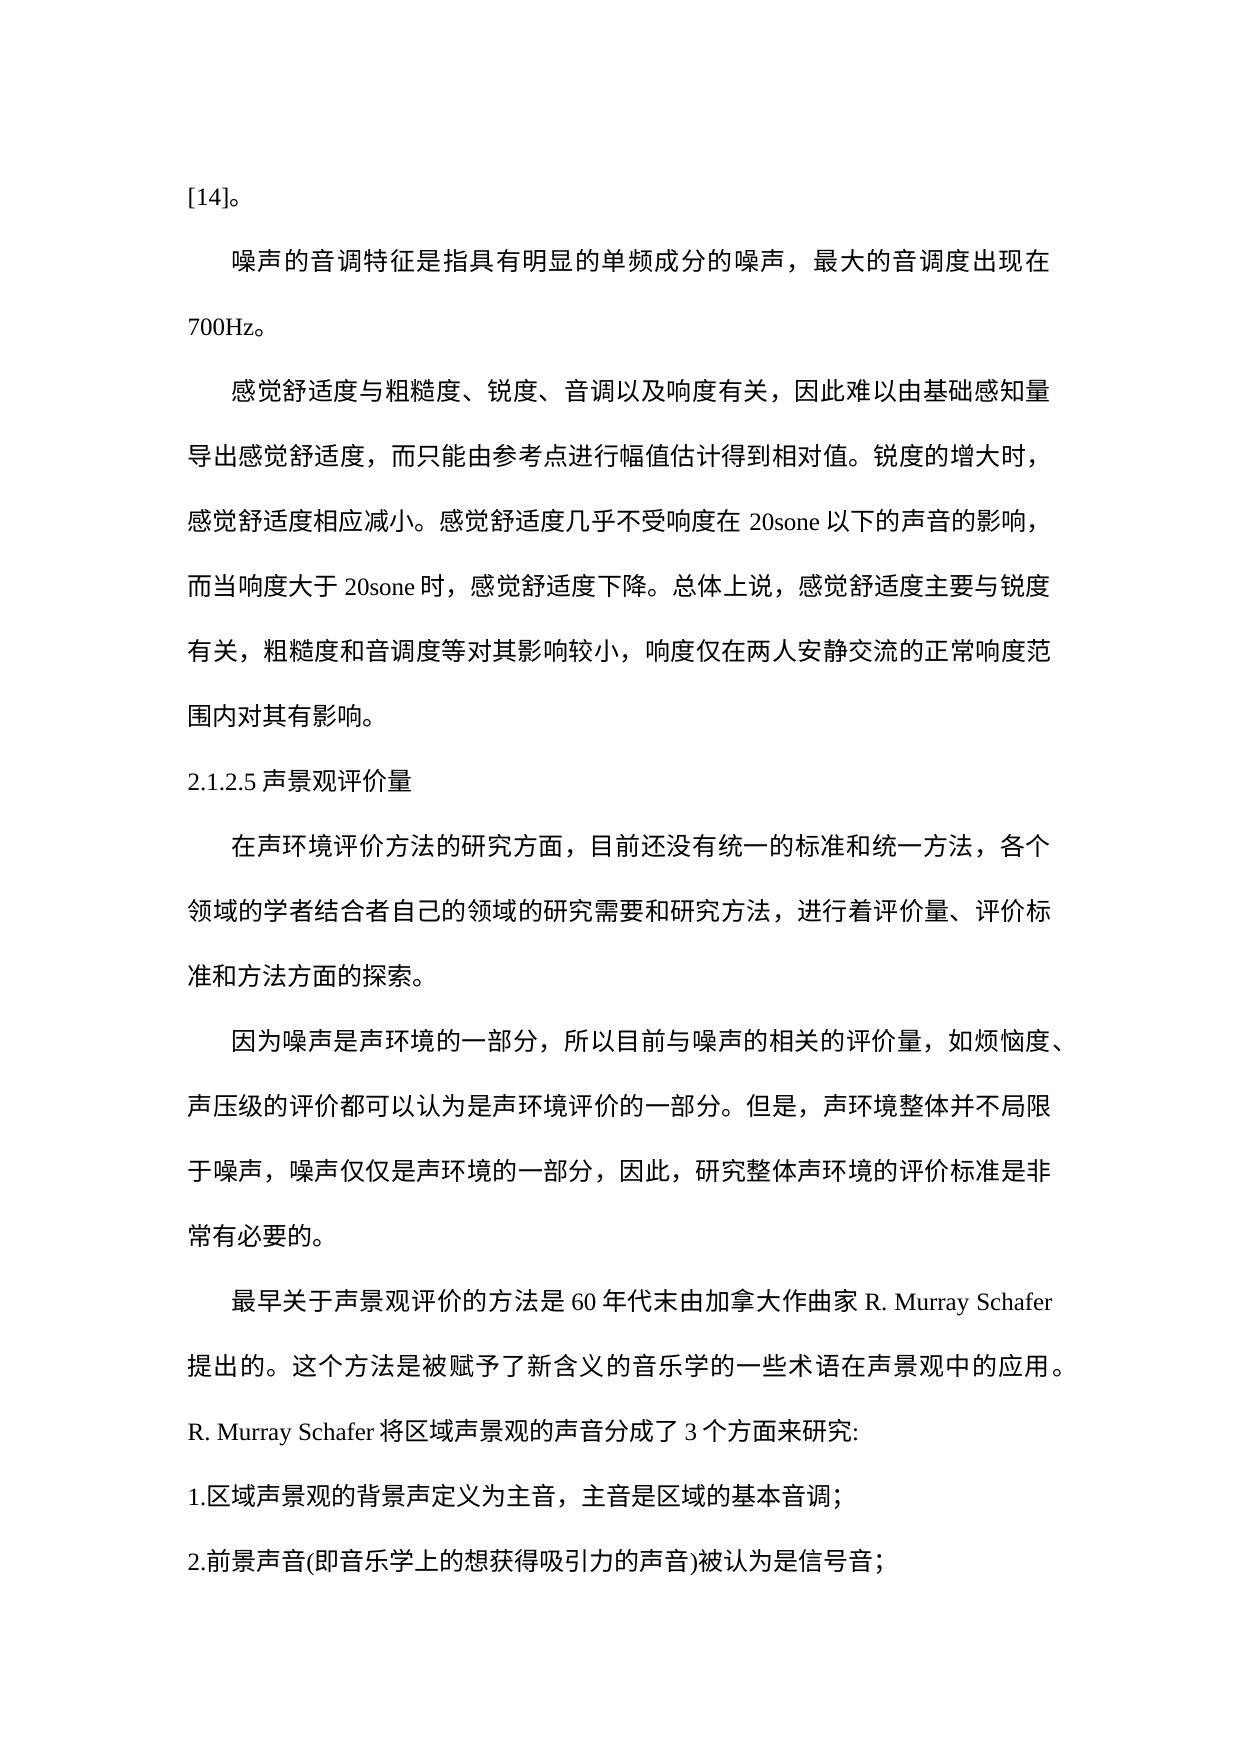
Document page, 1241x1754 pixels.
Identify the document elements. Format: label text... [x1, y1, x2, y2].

text 感觉舒适度与粗糙度、锐度、音调以及响度有关，因此难以由基础感知量导出感觉舒适度，而只能由参考点进行幅值估计得到相对值。锐度的增大时，感觉舒适度相应减小。感觉舒适度几乎不受响度在20sone以下的声音的影响，而当响度大于20sone时，感觉舒适度下降。总体上说，感觉舒适度主要与锐度有关，粗糙度和音调度等对其影响较小，响度仅在两人安静交流的正常响度范围内对其有影响。 [187, 357, 1053, 747]
text 因为噪声是声环境的一部分，所以目前与噪声的相关的评价量，如烦恼度、声压级的评价都可以认为是声环境评价的一部分。但是，声环境整体并不局限于噪声，噪声仅仅是声环境的一部分，因此，研究整体声环境的评价标准是非常有必要的。 [187, 1007, 1053, 1267]
text 1.区域声景观的背景声定义为主音，主音是区域的基本音调； [187, 1462, 1053, 1527]
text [187, 162, 1053, 227]
text 2.前景声音(即音乐学上的想获得吸引力的声音)被认为是信号音； [187, 1527, 1053, 1592]
text 在声环境评价方法的研究方面，目前还没有统一的标准和统一方法，各个领域的学者结合者自己的领域的研究需要和研究方法，进行着评价量、评价标准和方法方面的探索。 [187, 812, 1053, 1007]
text 最早关于声景观评价的方法是60年代末由加拿大作曲家R. Murray Schafer提出的。这个方法是被赋予了新含义的音乐学的一些术语在声景观中的应用。R. Murray Schafer将区域声景观的声音分成了3个方面来研究: [187, 1267, 1053, 1462]
text 2.1.2.5 声景观评价量 [187, 747, 1053, 812]
text 噪声的音调特征是指具有明显的单频成分的噪声，最大的音调度出现在700Hz。 [187, 227, 1053, 357]
